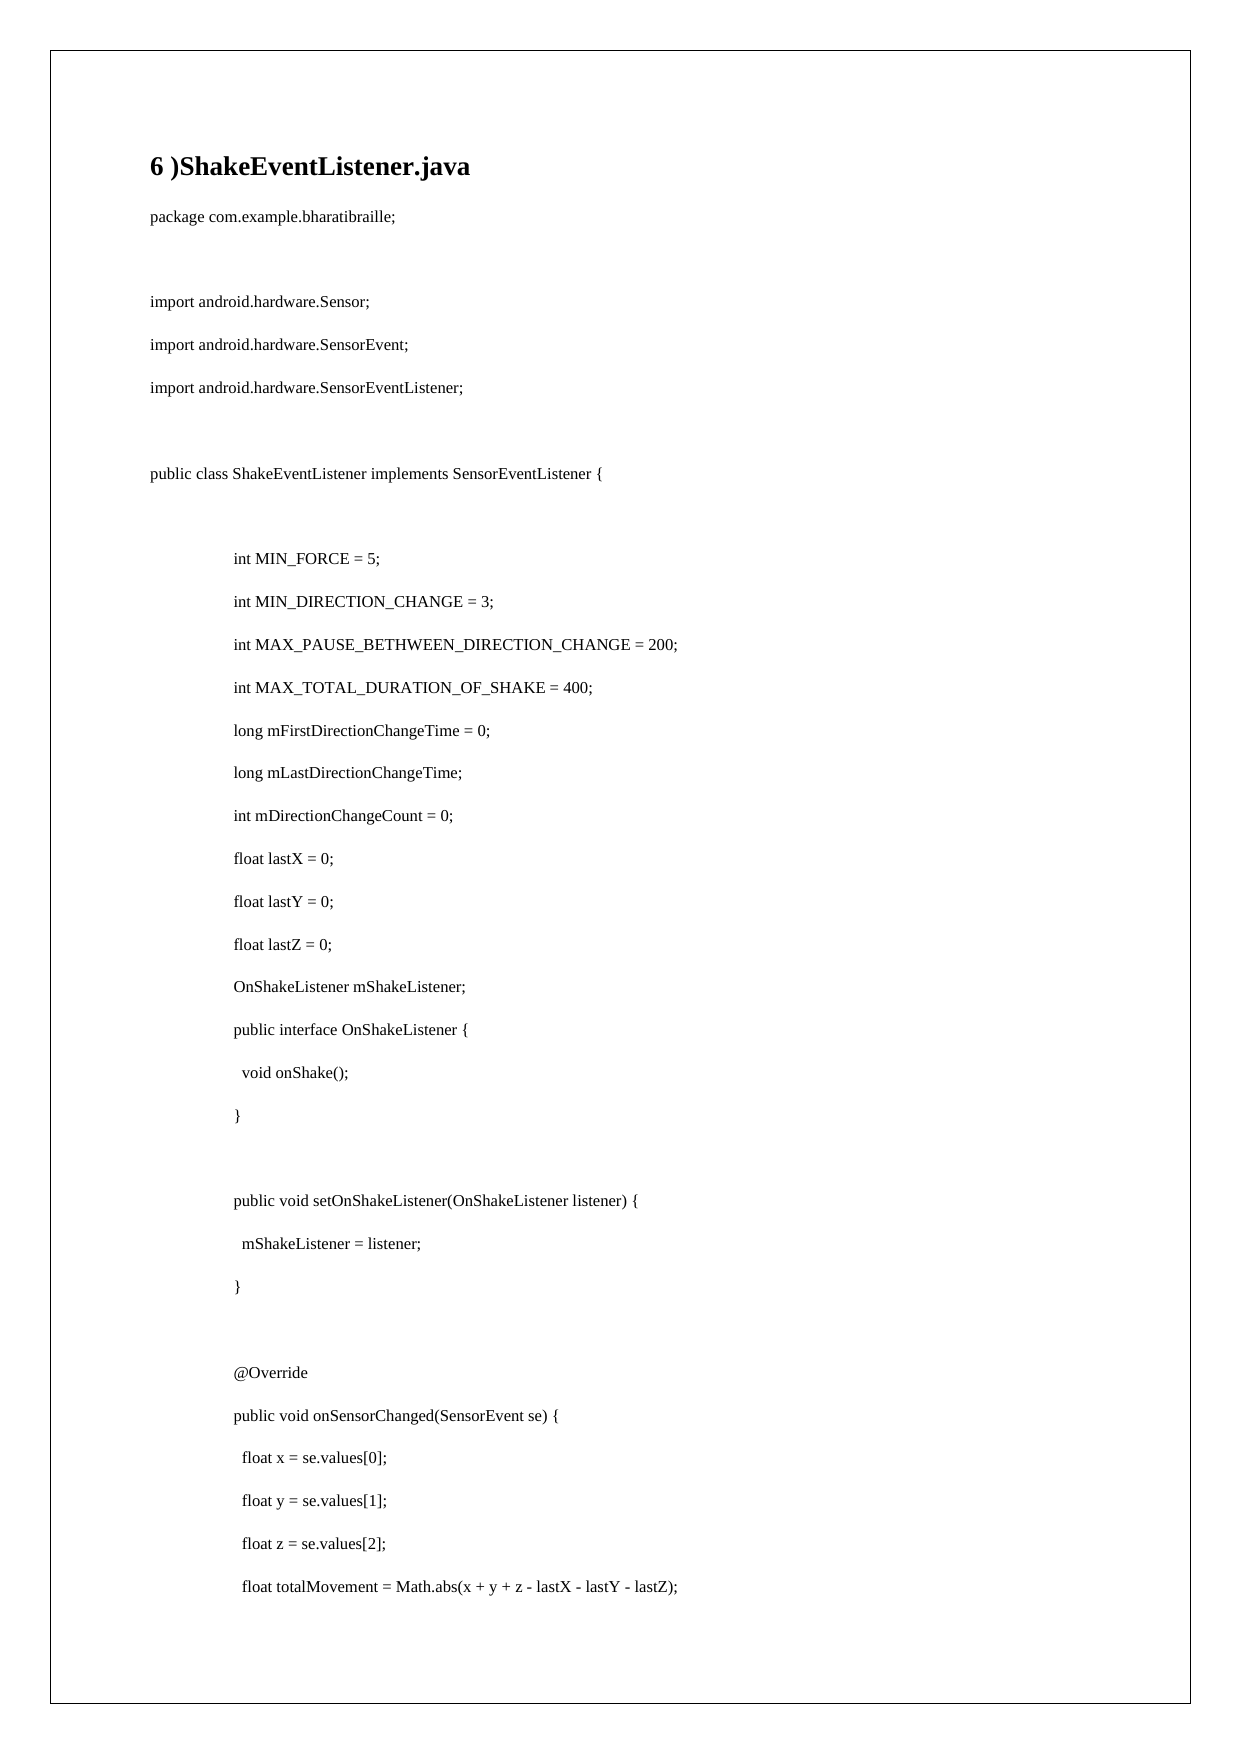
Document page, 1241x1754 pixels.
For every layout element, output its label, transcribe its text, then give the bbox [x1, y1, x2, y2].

text import android.hardware.SensorEvent; [150, 335, 1090, 354]
text int mDirectionChangeCount = 0; [150, 806, 1090, 825]
text @Override [150, 1362, 1090, 1382]
text float lastX = 0; [150, 849, 1090, 868]
text float x = se.values[0]; [150, 1448, 1090, 1467]
text } [150, 1277, 1090, 1296]
text long mFirstDirectionChangeTime = 0; [150, 720, 1090, 739]
text float lastZ = 0; [150, 934, 1090, 953]
text int MIN_DIRECTION_CHANGE = 3; [150, 592, 1090, 611]
text import android.hardware.SensorEventListener; [150, 378, 1090, 397]
text public class ShakeEventListener implements SensorEventListener { [150, 463, 1090, 483]
text public void onSensorChanged(SensorEvent se) { [150, 1405, 1090, 1424]
text public void setOnShakeListener(OnShakeListener listener) { [150, 1191, 1090, 1210]
text import android.hardware.Sensor; [150, 292, 1090, 311]
text int MIN_FORCE = 5; [150, 549, 1090, 568]
text float lastY = 0; [150, 892, 1090, 911]
text 6 )ShakeEventListener.java [150, 150, 1090, 181]
text package com.example.bharatibraille; [150, 207, 1090, 226]
text void onShake(); [150, 1063, 1090, 1082]
text int MAX_TOTAL_DURATION_OF_SHAKE = 400; [150, 677, 1090, 697]
text float z = se.values[2]; [150, 1534, 1090, 1553]
text float totalMovement = Math.abs(x + y + z - lastX - lastY - lastZ); [150, 1577, 1090, 1596]
text int MAX_PAUSE_BETHWEEN_DIRECTION_CHANGE = 200; [150, 635, 1090, 654]
text float y = se.values[1]; [150, 1491, 1090, 1510]
text long mLastDirectionChangeTime; [150, 763, 1090, 782]
text public interface OnShakeListener { [150, 1020, 1090, 1039]
text mShakeListener = listener; [150, 1234, 1090, 1253]
text OnShakeListener mShakeListener; [150, 977, 1090, 996]
text } [150, 1106, 1090, 1125]
